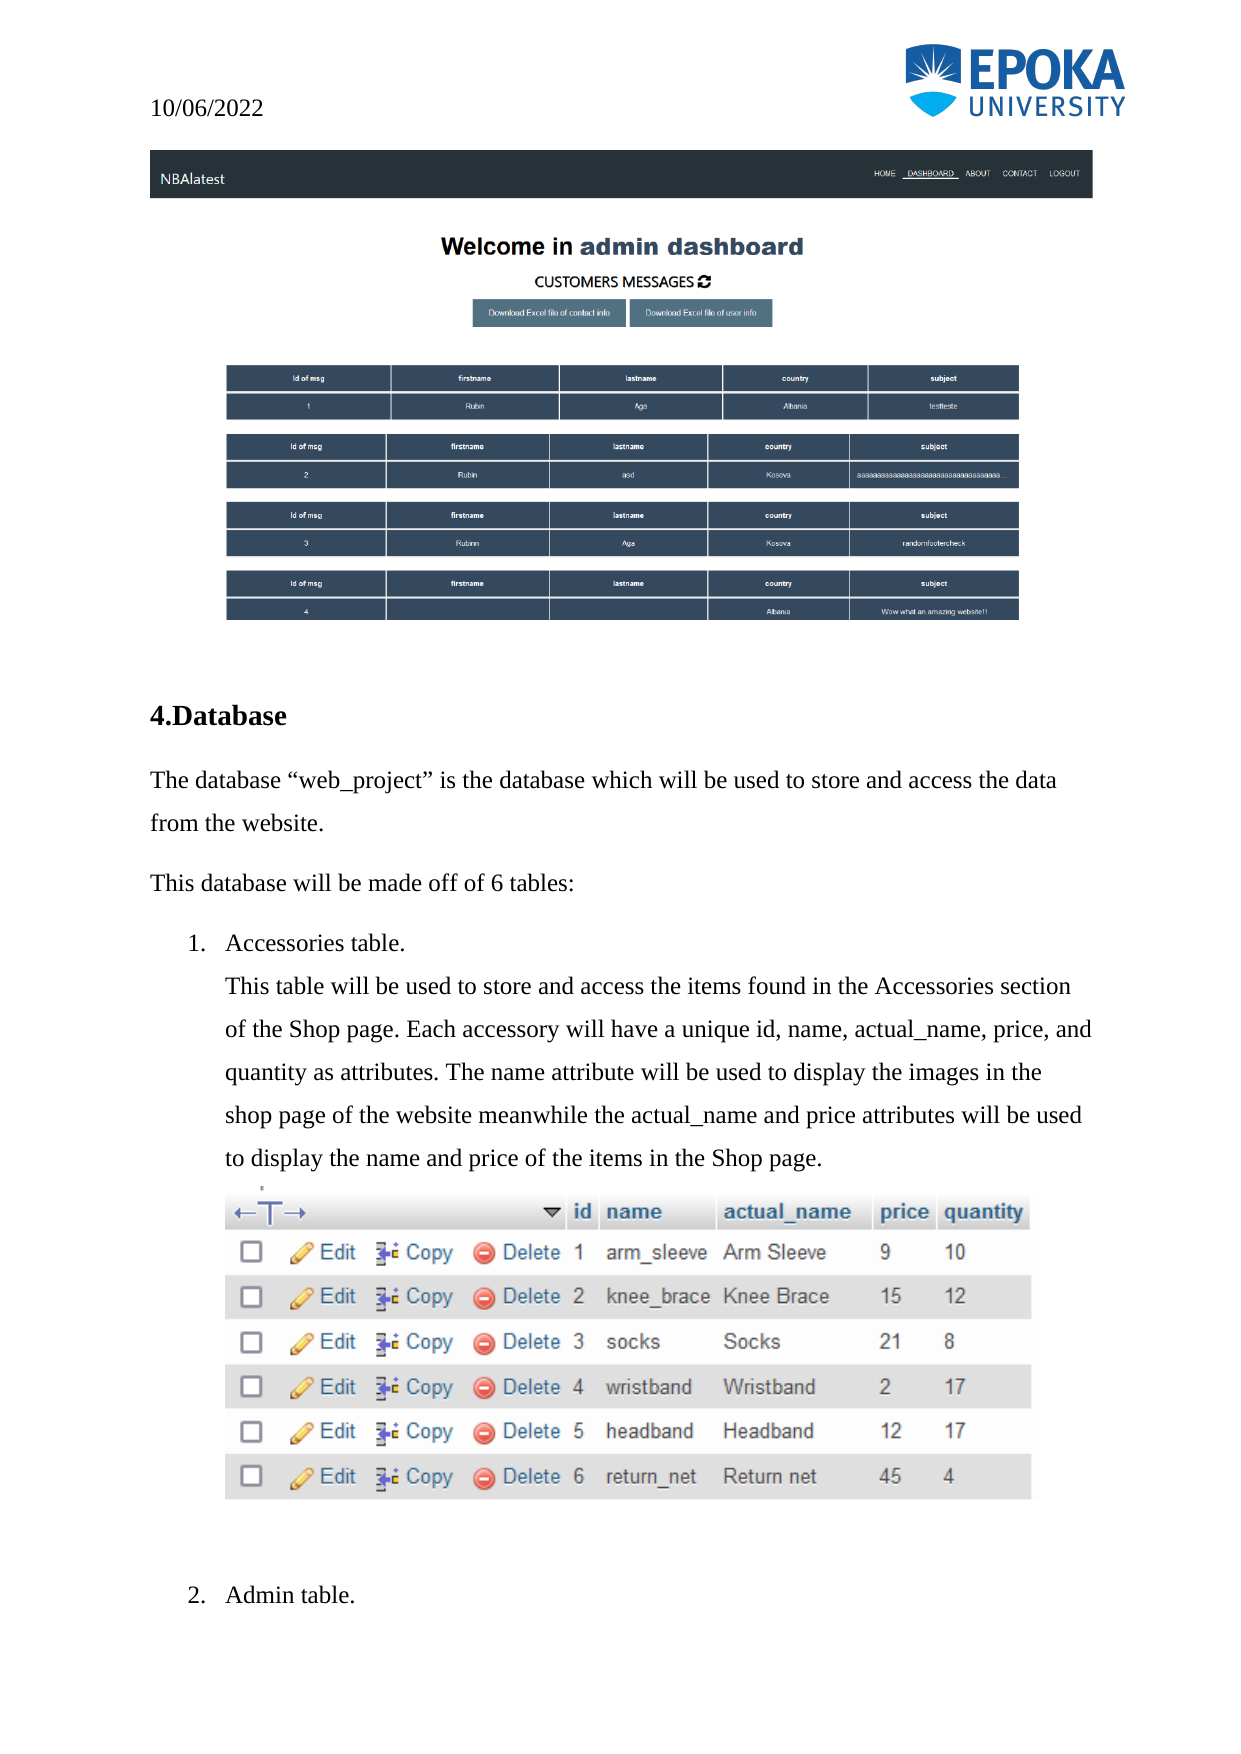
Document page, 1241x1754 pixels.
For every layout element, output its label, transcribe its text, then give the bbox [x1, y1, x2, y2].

picture [150, 150, 1093, 620]
picture [225, 1186, 1041, 1509]
text 4.Database [150, 698, 1092, 732]
list Admin table. [187, 1580, 1092, 1609]
list Accessories table. [187, 928, 1092, 957]
text This database will be made off of 6 tables: [150, 868, 1092, 897]
list This table will be used to store and access the items found in the Accessories section of the Shop page. Each accessory will have a unique id, name, actual_name, price, and quantity as attributes. The name attribute will be used to display the images in the shop page of the website meanwhile the actual_name and price attributes will be used to display the name and price of the items in the Shop page. [225, 971, 1092, 1172]
text The database “web_project” is the database which will be used to store and access the data from the website. [150, 765, 1092, 837]
picture [905, 44, 1125, 117]
